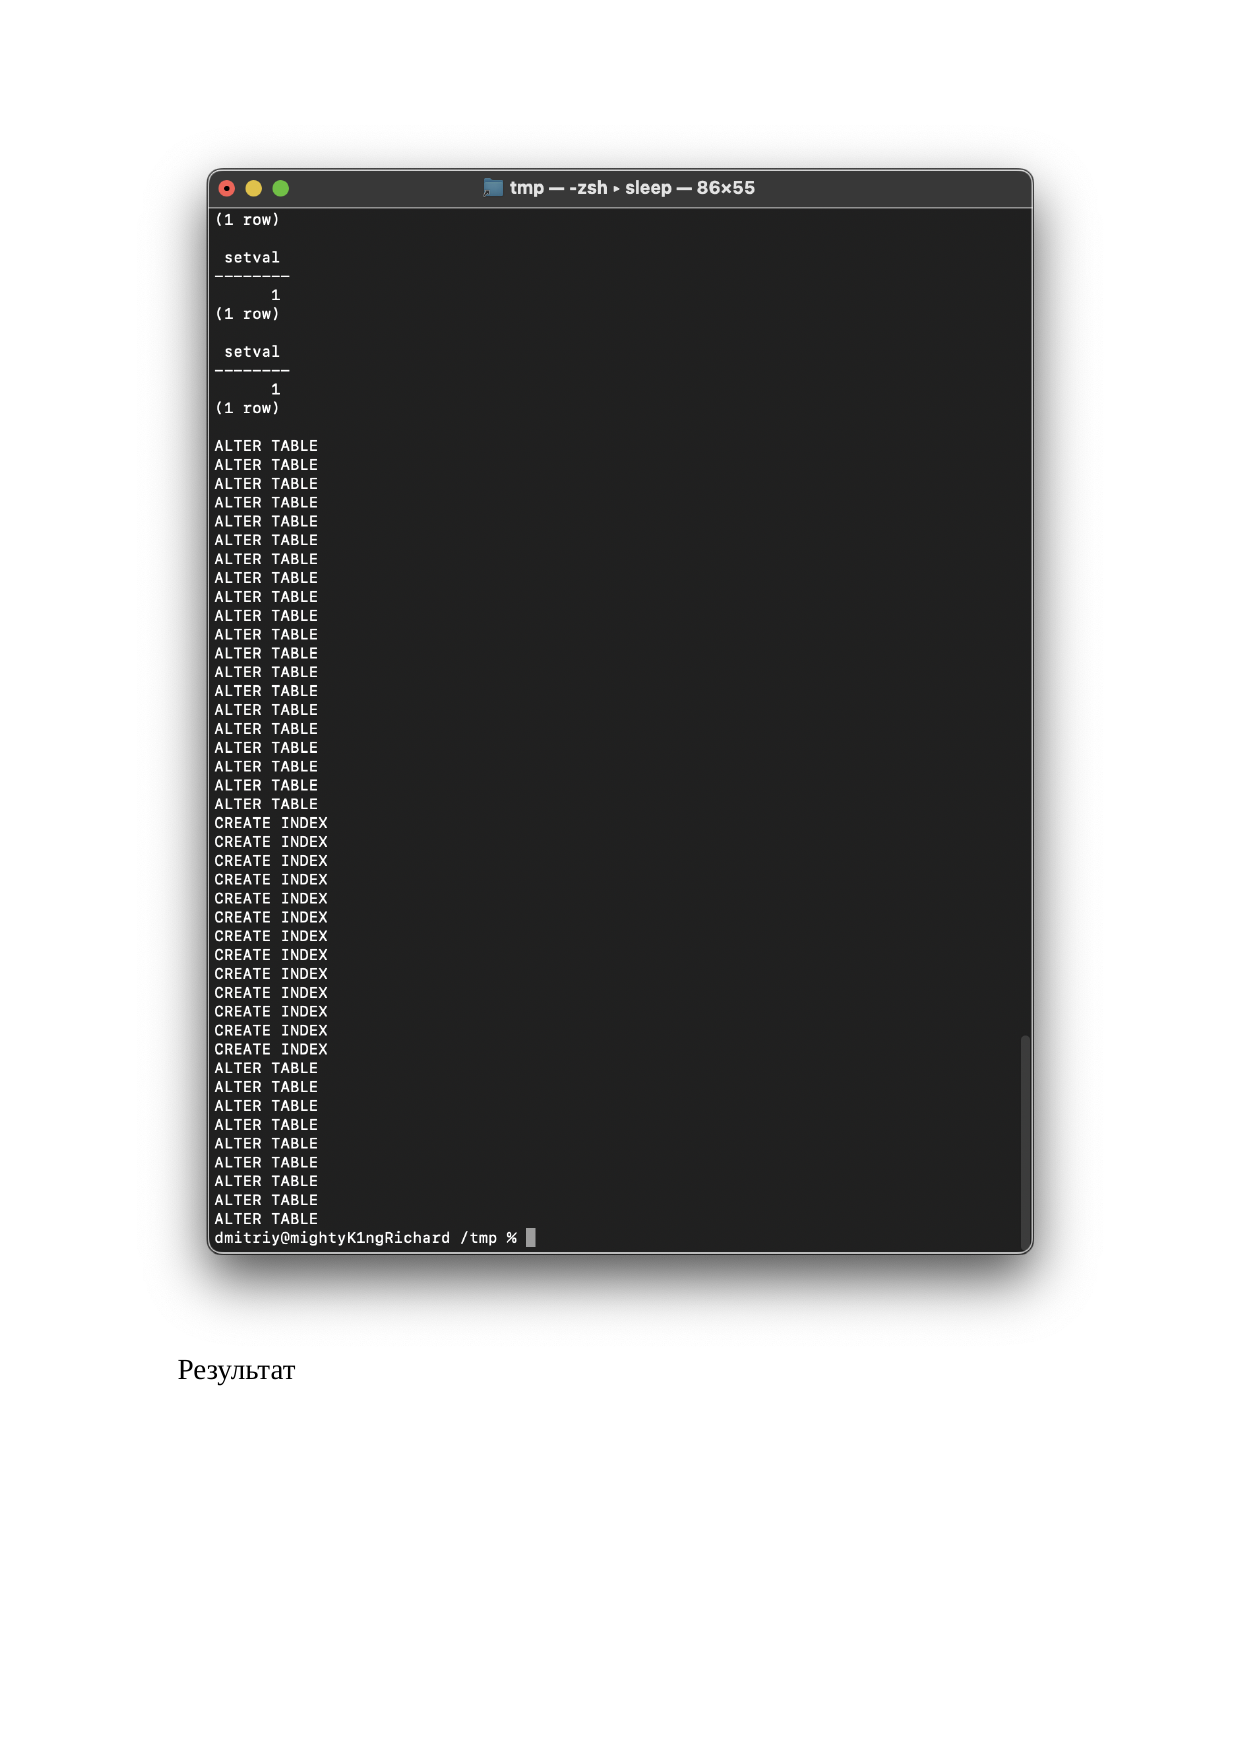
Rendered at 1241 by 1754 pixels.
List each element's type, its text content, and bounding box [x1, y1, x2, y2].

text Результат [177, 1352, 1240, 1386]
picture [132, 118, 1108, 1353]
